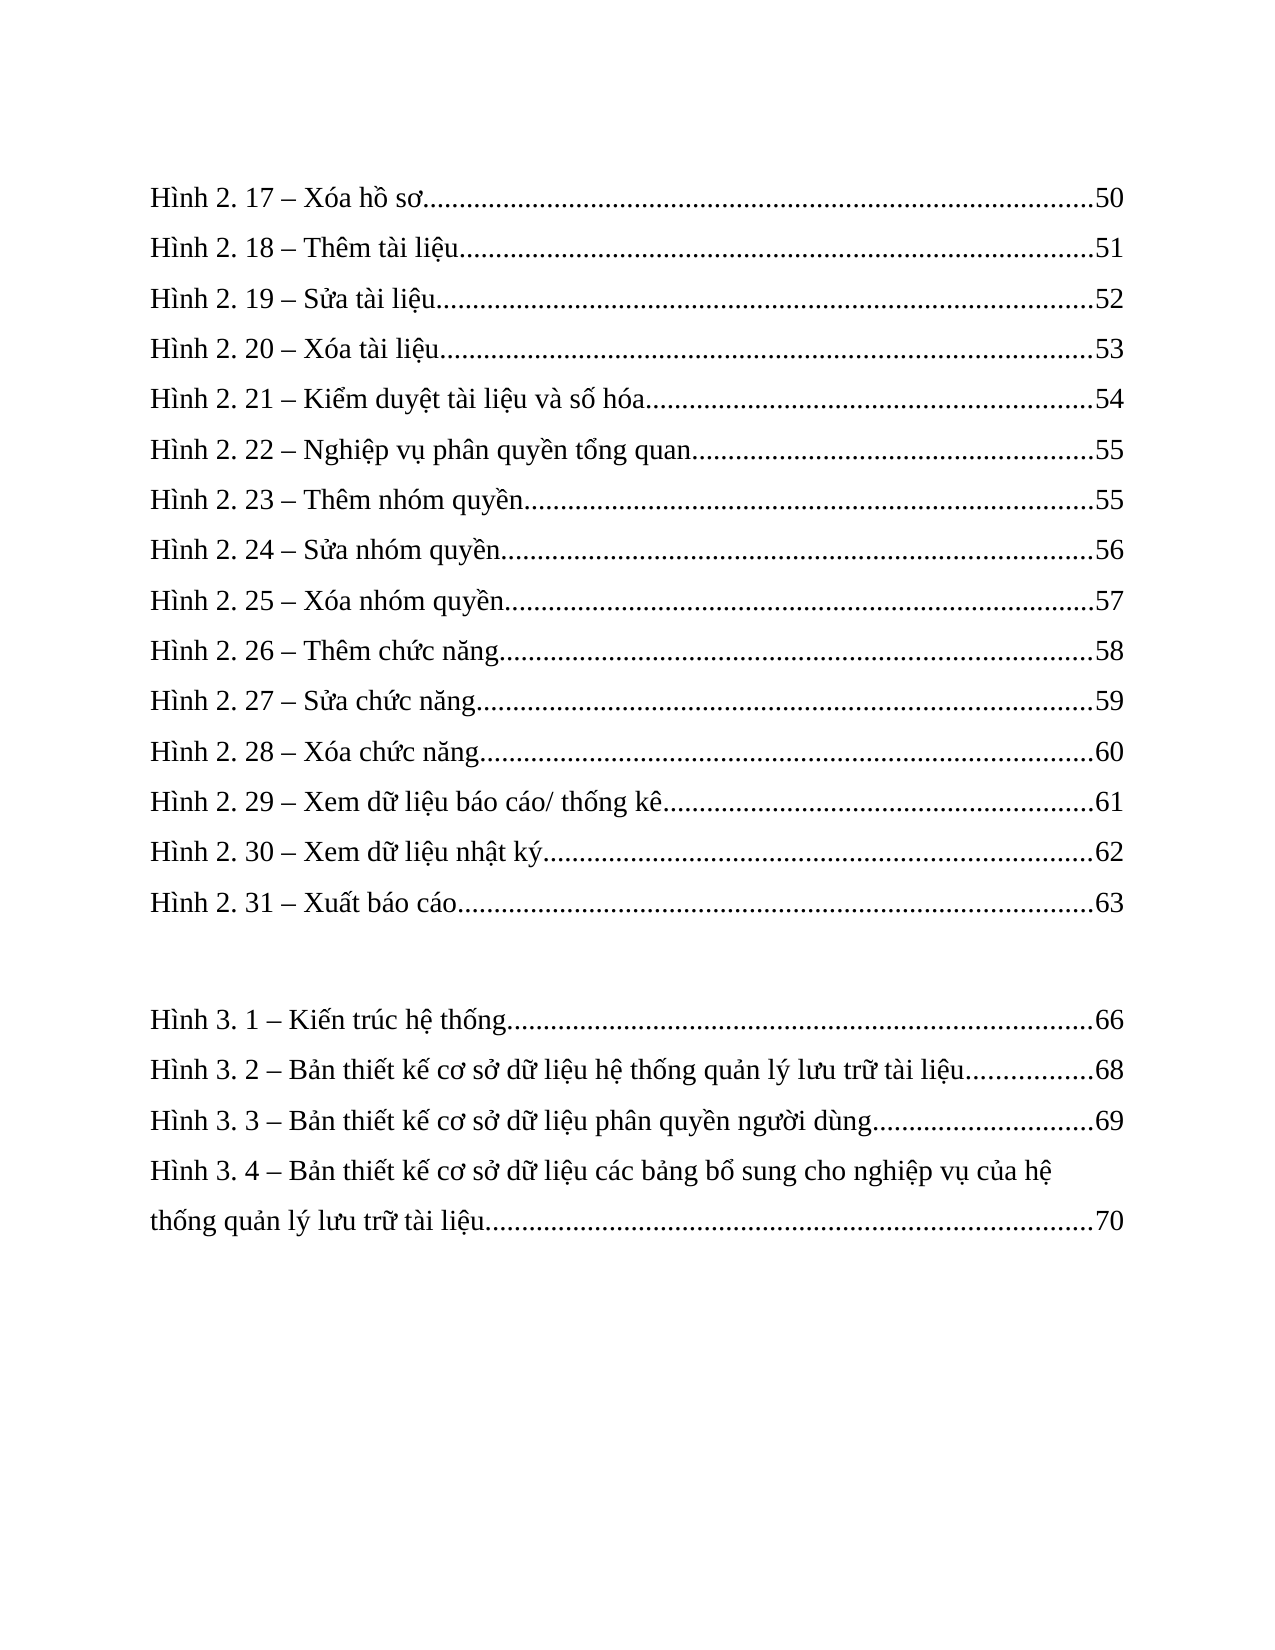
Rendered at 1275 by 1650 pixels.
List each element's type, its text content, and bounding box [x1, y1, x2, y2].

text Hình 2. 28 – Xóa chức năng 60 [150, 734, 1125, 767]
text Hình 2. 21 – Kiểm duyệt tài liệu và số hóa 54 [150, 382, 1125, 415]
text Hình 3. 1 – Kiến trúc hệ thống 66 [150, 1002, 1125, 1036]
text Hình 2. 30 – Xem dữ liệu nhật ký 62 [150, 834, 1125, 868]
text Hình 2. 27 – Sửa chức năng 59 [150, 683, 1125, 717]
text Hình 2. 25 – Xóa nhóm quyền 57 [150, 583, 1125, 616]
text Hình 2. 23 – Thêm nhóm quyền 55 [150, 482, 1125, 516]
text Hình 2. 20 – Xóa tài liệu 53 [150, 331, 1125, 365]
text Hình 2. 17 – Xóa hồ sơ 50 [150, 180, 1125, 214]
text Hình 3. 4 – Bản thiết kế cơ sở dữ liệu các bảng bổ sung cho nghiệp vụ của hệ thống quản lý lưu trữ tài liệu. 70 [150, 1153, 1125, 1237]
text Hình 3. 2 – Bản thiết kế cơ sở dữ liệu hệ thống quản lý lưu trữ tài liệu 68 [150, 1052, 1125, 1086]
text Hình 2. 18 – Thêm tài liệu 51 [150, 231, 1125, 264]
text Hình 2. 26 – Thêm chức năng 58 [150, 633, 1125, 667]
text Hình 2. 29 – Xem dữ liệu báo cáo/ thống kê 61 [150, 784, 1125, 818]
text Hình 2. 22 – Nghiệp vụ phân quyền tổng quan 55 [150, 432, 1125, 465]
text Hình 3. 3 – Bản thiết kế cơ sở dữ liệu phân quyền người dùng 69 [150, 1103, 1125, 1136]
text Hình 2. 31 – Xuất báo cáo 63 [150, 885, 1125, 918]
text Hình 2. 19 – Sửa tài liệu 52 [150, 281, 1125, 314]
text Hình 2. 24 – Sửa nhóm quyền 56 [150, 532, 1125, 566]
